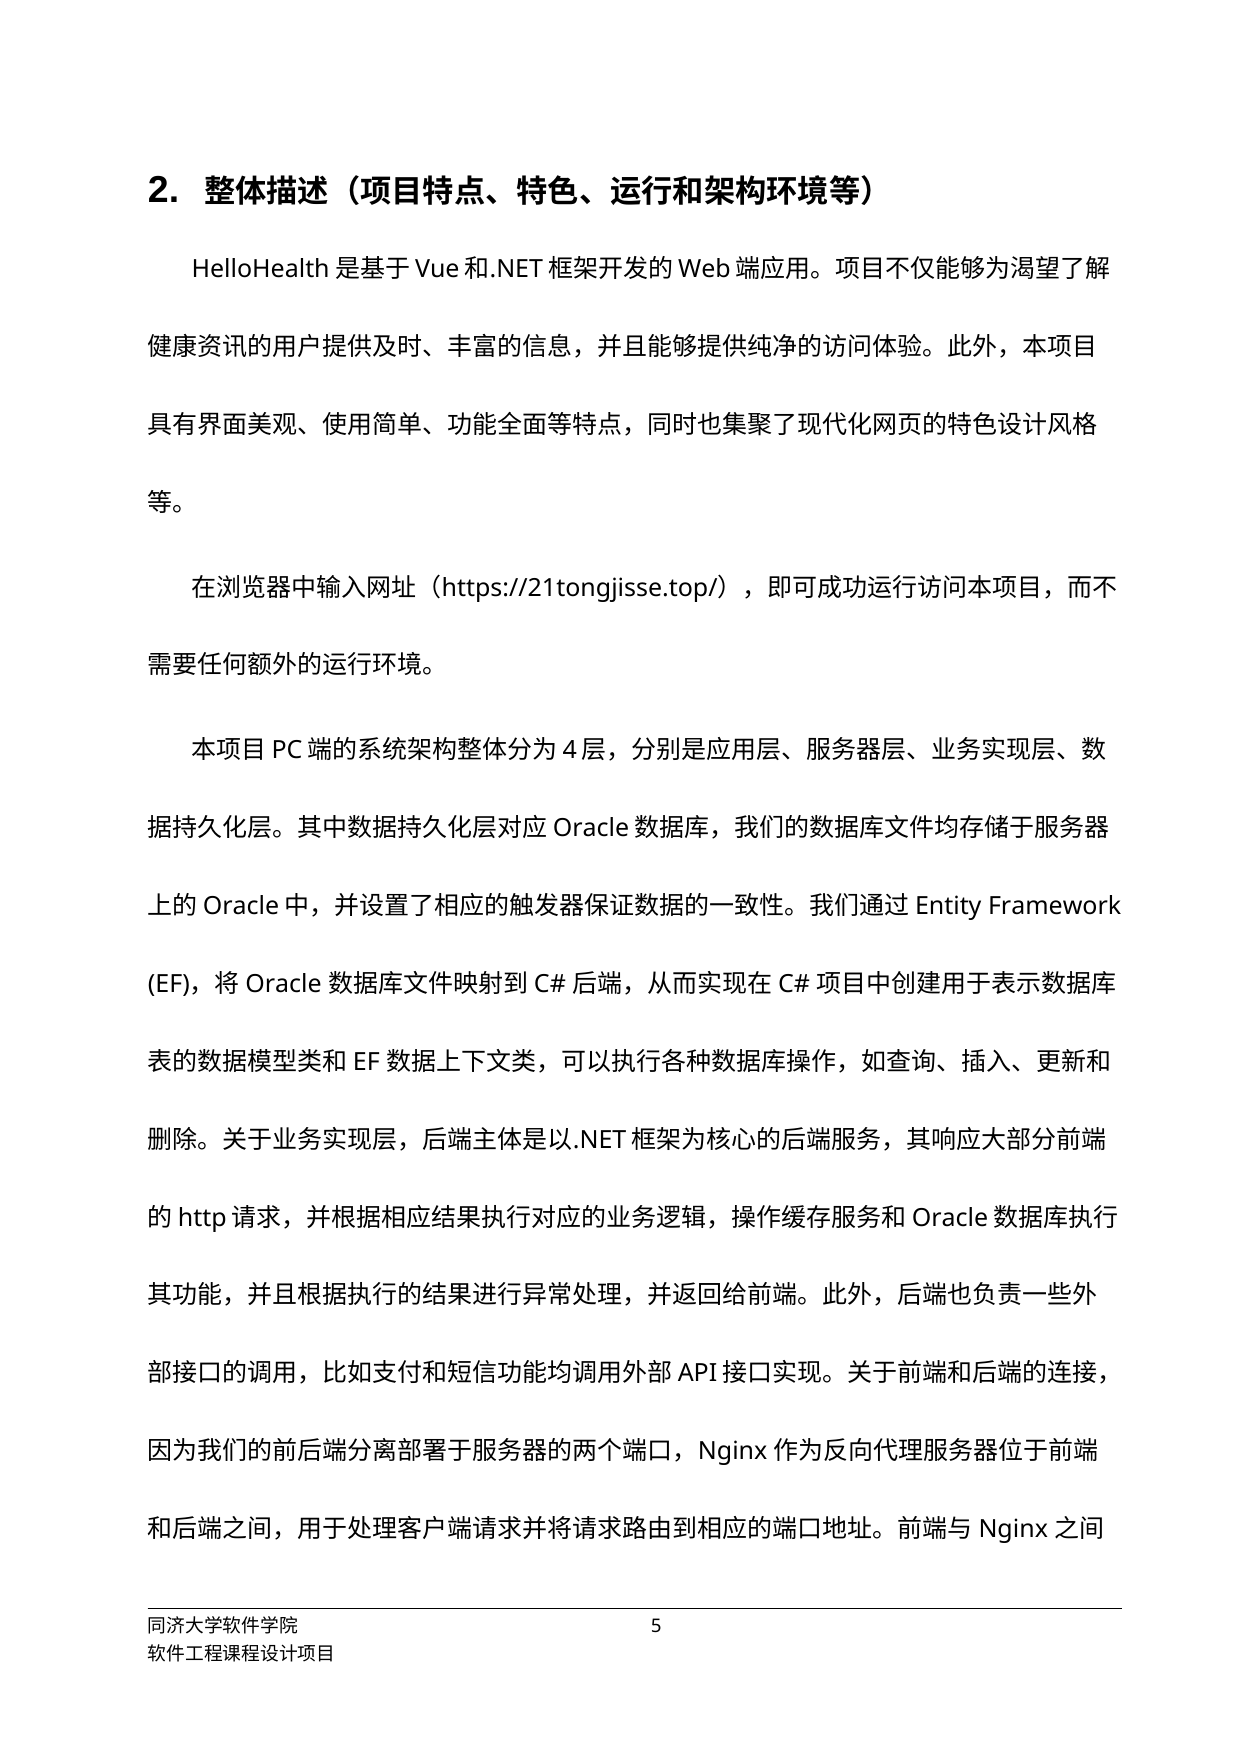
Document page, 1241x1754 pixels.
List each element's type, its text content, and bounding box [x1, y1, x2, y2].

text HelloHealth是基于Vue和.NET框架开发的Web端应用。项目不仅能够为渴望了解健康资讯的用户提供及时、丰富的信息，并且能够提供纯净的访问体验。此外，本项目具有界面美观、使用简单、功能全面等特点，同时也集聚了现代化网页的特色设计风格等。 [148, 234, 1122, 533]
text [148, 715, 1122, 1559]
subtitle 整体描述（项目特点、特色、运行和架构环境等） [148, 157, 1122, 222]
text 在浏览器中输入网址（https://21tongjisse.top/），即可成功运行访问本项目，而不需要任何额外的运行环境。 [148, 553, 1122, 696]
